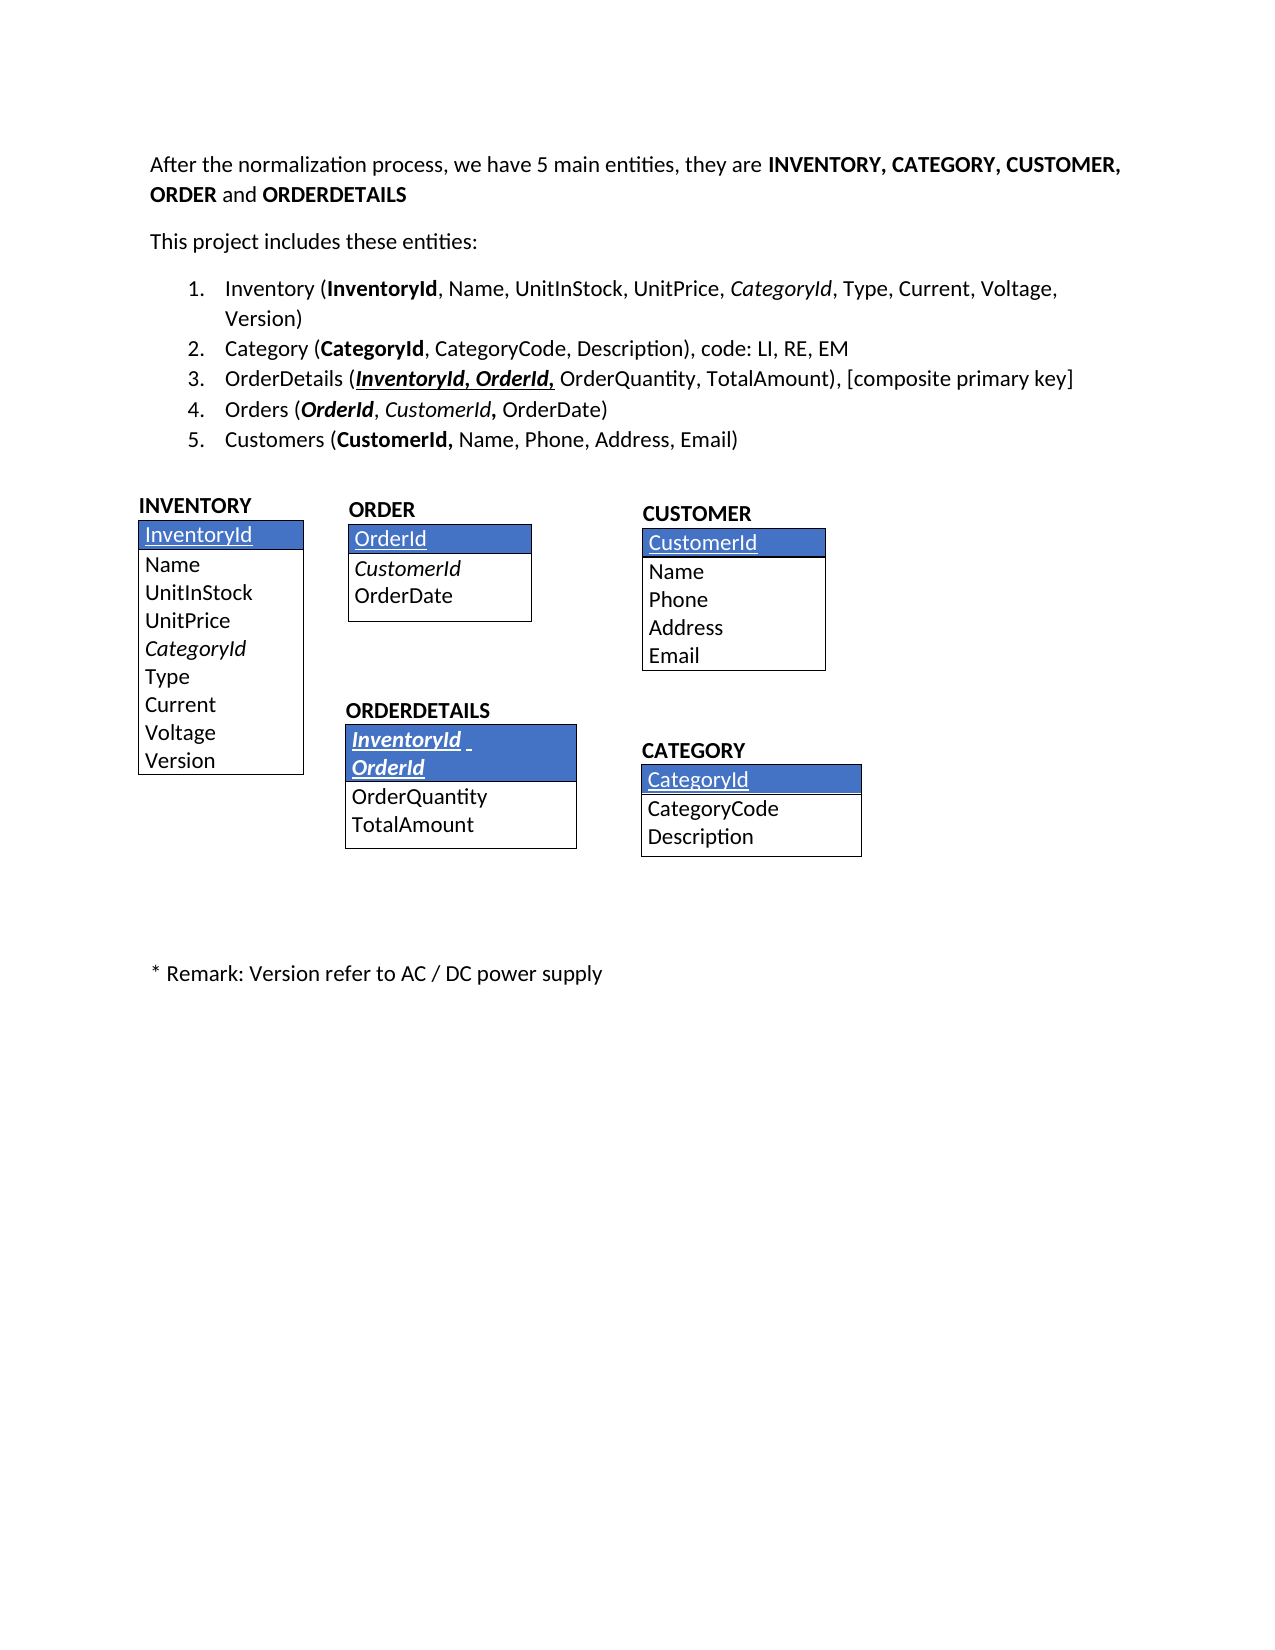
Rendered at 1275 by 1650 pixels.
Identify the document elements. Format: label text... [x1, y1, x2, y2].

table_cell Name UnitInStock UnitPrice CategoryId Type Current Voltage Version [139, 550, 303, 774]
table_cell InventoryId [139, 521, 303, 549]
table_header ORDERDETAILS [346, 668, 577, 724]
table_cell CustomerId [643, 529, 825, 556]
text * Remark: Version refer to AC / DC power supply [150, 959, 1125, 987]
table_header CATEGORY [642, 708, 862, 764]
text After the normalization process, we have 5 main entities, they are INVENTORY, CATEGORY, CUSTOMER, ORDER and ORDERDETAILS [150, 150, 1125, 208]
text This project includes these entities: [150, 227, 1125, 255]
list OrderDetails (InventoryId, OrderId, OrderQuantity, TotalAmount), [composite primary key] [187, 364, 1125, 393]
list Inventory (InventoryId, Name, UnitInStock, UnitPrice, CategoryId, Type, Current, Voltage, Version) [187, 274, 1125, 332]
table_cell CustomerId OrderDate [349, 554, 531, 621]
table_cell Name Phone Address Email [643, 558, 825, 669]
list Orders (OrderId, CustomerId, OrderDate) [187, 395, 1125, 423]
table_cell CategoryId [642, 765, 861, 793]
list Category (CategoryId, CategoryCode, Description), code: LI, RE, EM [187, 334, 1125, 362]
table_cell OrderQuantity TotalAmount [346, 782, 576, 848]
table_header ORDER [349, 496, 531, 523]
table_header INVENTORY [139, 492, 303, 519]
table_cell CategoryCode Description [642, 795, 861, 856]
table_cell InventoryId OrderId [346, 725, 576, 781]
table_header CUSTOMER [643, 499, 825, 527]
list Customers (CustomerId, Name, Phone, Address, Email) [187, 425, 1125, 453]
table_cell OrderId [349, 525, 531, 553]
